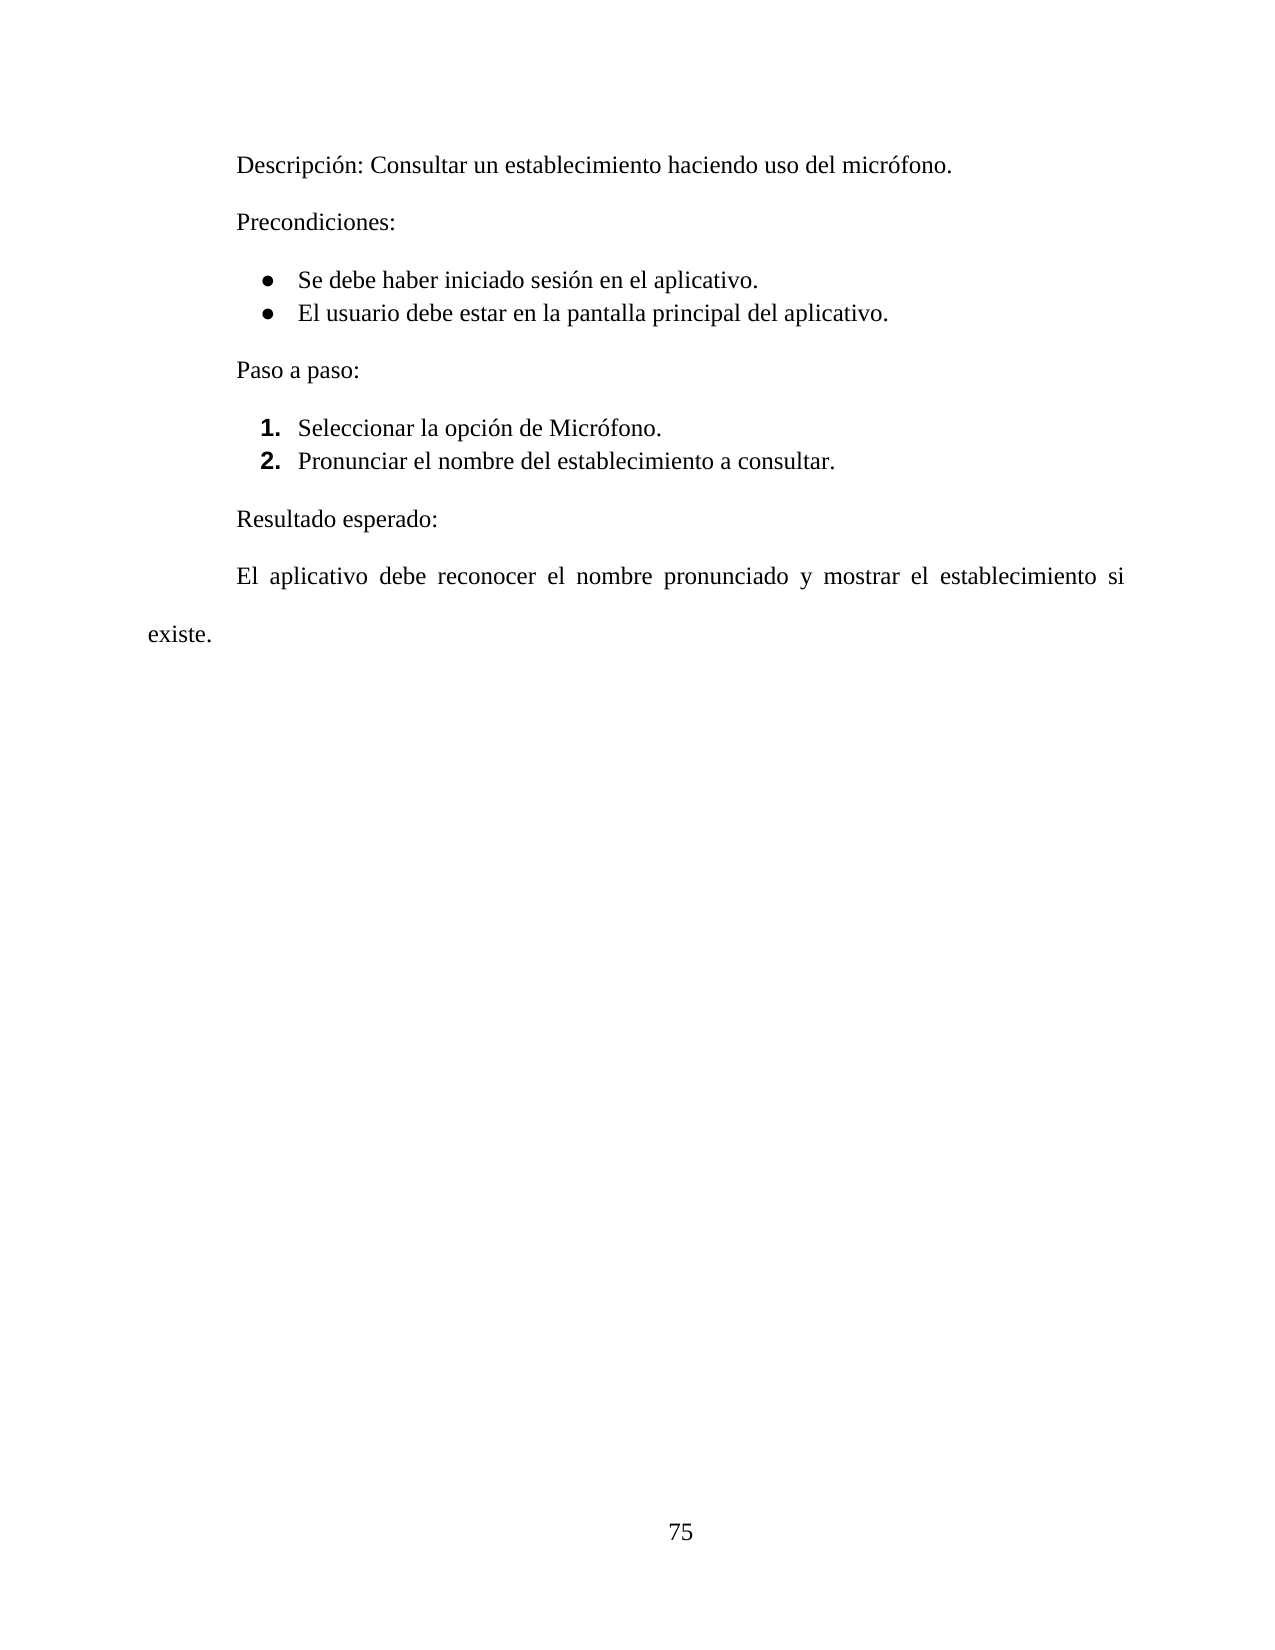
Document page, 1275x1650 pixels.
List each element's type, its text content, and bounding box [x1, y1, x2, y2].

text El aplicativo debe reconocer el nombre pronunciado y mostrar el establecimiento si existe. [148, 561, 1125, 648]
list Pronunciar el nombre del establecimiento a consultar. [260, 446, 1125, 475]
text Resultado esperado: [148, 504, 1125, 533]
text Descripción: Consultar un establecimiento haciendo uso del micrófono. [148, 150, 1125, 179]
text Precondiciones: [148, 207, 1125, 236]
list El usuario debe estar en la pantalla principal del aplicativo. [260, 298, 1125, 327]
list Seleccionar la opción de Micrófono. [260, 413, 1125, 442]
text Paso a paso: [148, 356, 1125, 384]
list Se debe haber iniciado sesión en el aplicativo. [260, 265, 1125, 294]
